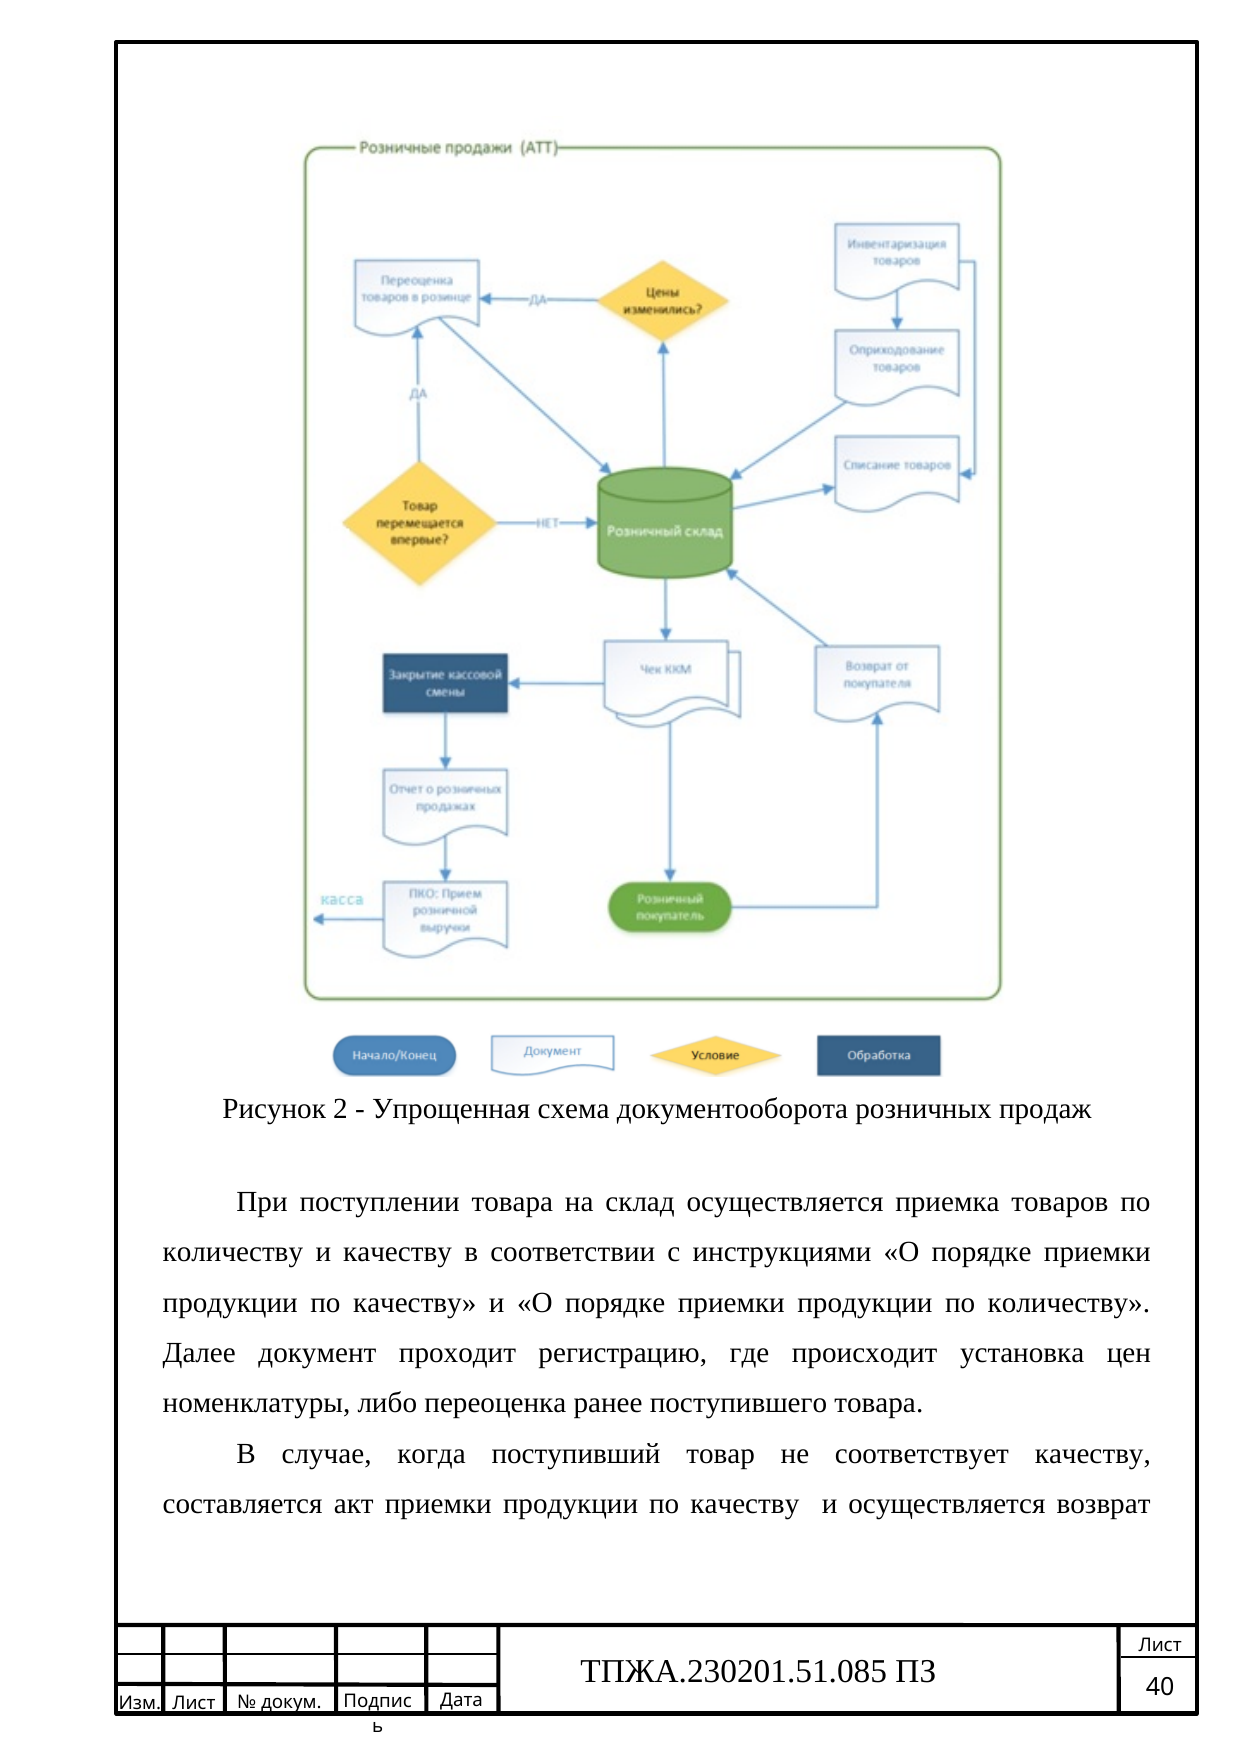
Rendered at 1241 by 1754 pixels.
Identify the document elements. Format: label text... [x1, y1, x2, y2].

picture [288, 116, 1026, 1017]
picture [317, 1031, 997, 1077]
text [162, 1436, 1152, 1520]
text При поступлении товара на склад осуществляется приемка товаров по количеству и качеству в соответствии с инструкциями «О порядке приемки продукции по качеству» и «О порядке приемки продукции по количеству». Далее документ проходит регистрацию, где происходит установка цен номенклатуры, либо переоценка ранее поступившего товара. [162, 1184, 1152, 1419]
text Рисунок 2 - Упрощенная схема документооборота розничных продаж [162, 1091, 1152, 1124]
